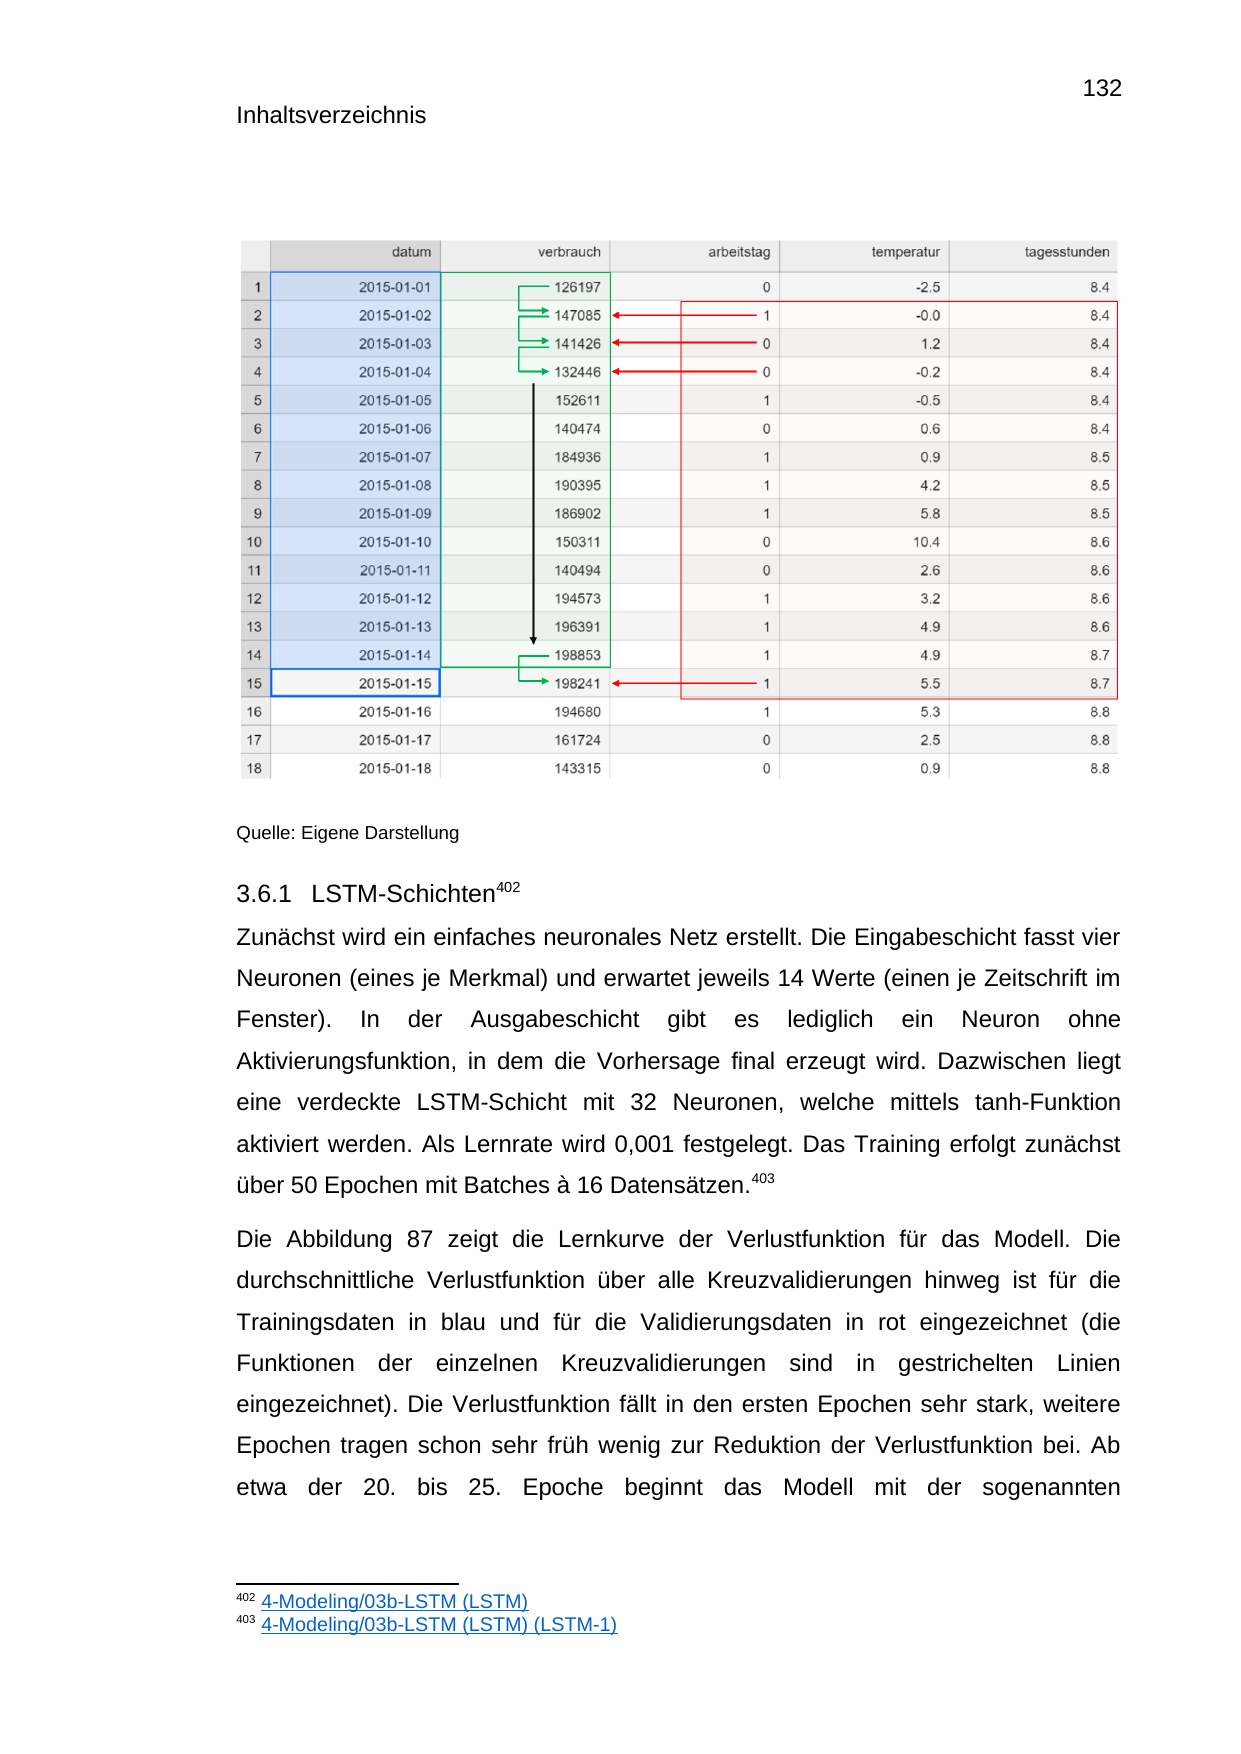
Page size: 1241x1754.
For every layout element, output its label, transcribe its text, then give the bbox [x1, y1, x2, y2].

picture [236, 236, 1123, 784]
text Zunächst wird ein einfaches neuronales Netz erstellt. Die Eingabeschicht fasst vier Neuronen (eines je Merkmal) und erwartet jeweils 14 Werte (einen je Zeitschrift im Fenster). In der Ausgabeschicht gibt es lediglich ein Neuron ohne Aktivierungsfunktion, in dem die Vorhersage final erzeugt wird. Dazwischen liegt eine verdeckte LSTM-Schicht mit 32 Neuronen, welche mittels tanh-Funktion aktiviert werden. Als Lernrate wird 0,001 festgelegt. Das Training erfolgt zunächst über 50 Epochen mit Batches à 16 Datensätzen. [236, 923, 1122, 1198]
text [236, 1225, 1122, 1542]
subtitle LSTM-Schichten [236, 879, 1122, 908]
text Quelle: Eigene Darstellung [236, 822, 1122, 843]
